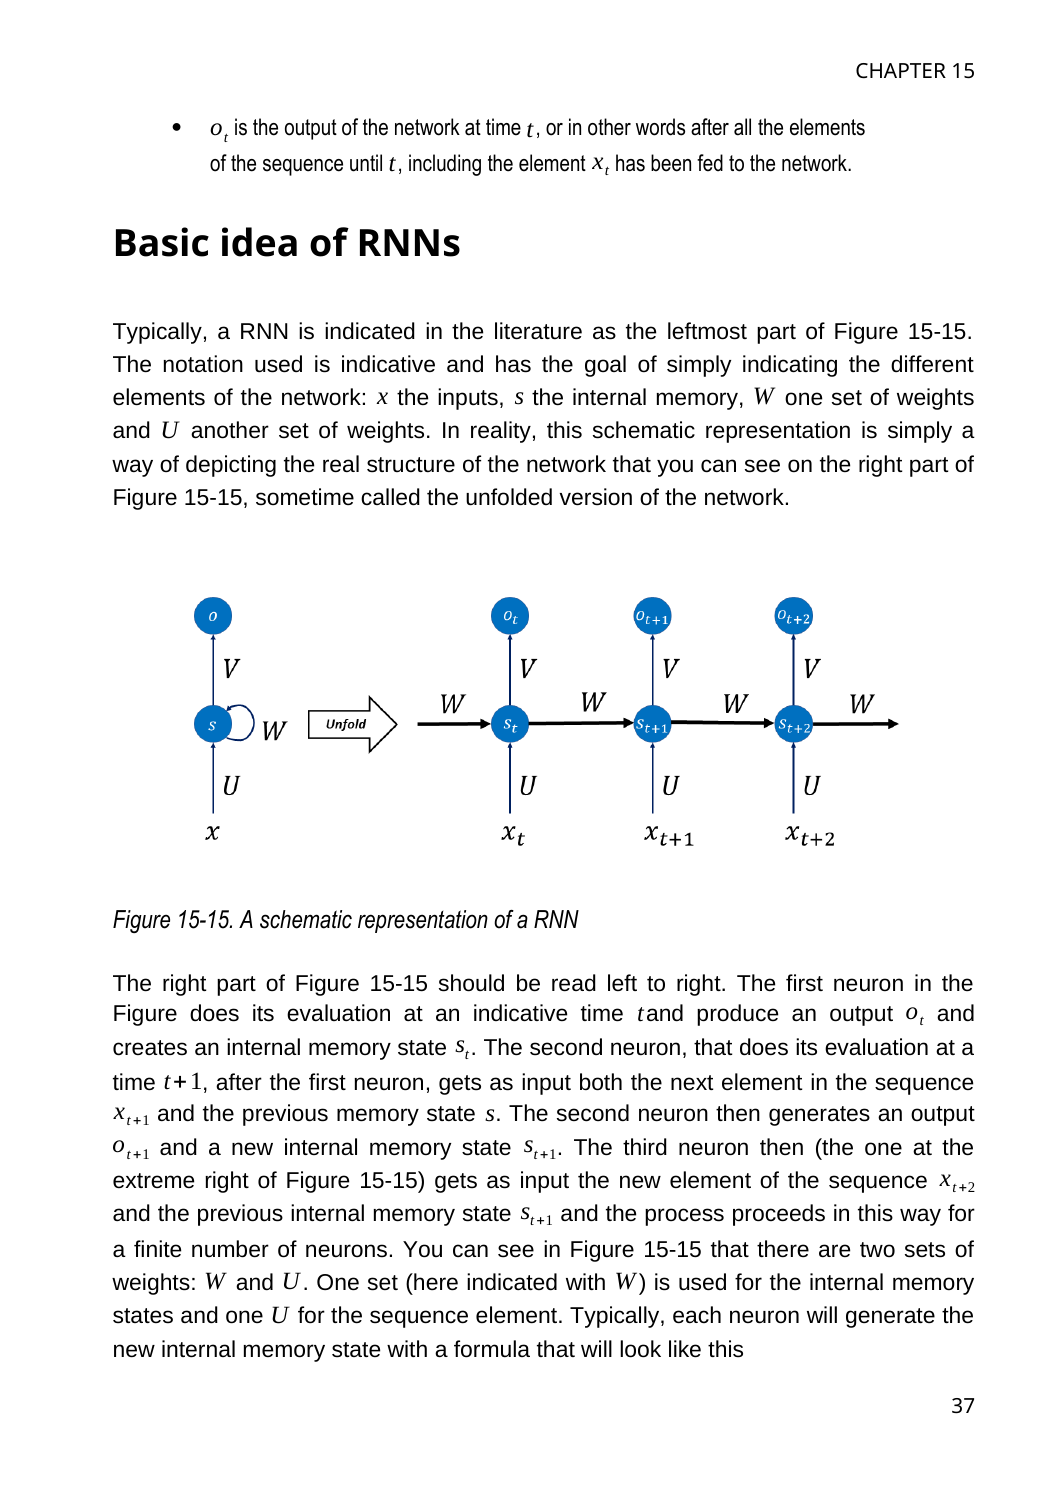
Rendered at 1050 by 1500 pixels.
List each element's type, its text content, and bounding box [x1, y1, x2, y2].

picture [168, 585, 919, 863]
subtitle Basic idea of RNNs [112, 217, 975, 268]
text is the output of the network at time , or in other words after all the elements of the sequence until , including the element has been fed to the network. [173, 112, 885, 179]
text Figure 15-15. A schematic representation of a RNN [112, 904, 975, 933]
text Typically, a RNN is indicated in the literature as the leftmost part of Figure 15-15. The notation used is indicative and has the goal of simply indicating the different elements of the network: the inputs, the internal memory, one set of weights and another set of weights. In reality, this schematic representation is simply a way of depicting the real structure of the network that you can see on the right part of Figure 15-15, sometime called the unfolded version of the network. [112, 311, 975, 511]
text The right part of Figure 15-15 should be read left to right. The first neuron in the Figure does its evaluation at an indicative time and produce an output and creates an internal memory state . The second neuron, that does its evaluation at a time , after the first neuron, gets as input both the next element in the sequence and the previous memory state . The second neuron then generates an output and a new internal memory state . The third neuron then (the one at the extreme right of Figure 15-15) gets as input the new element of the sequence and the previous internal memory state and the process proceeds in this way for a finite number of neurons. You can see in Figure 15-15 that there are two sets of weights: and . One set (here indicated with ) is used for the internal memory states and one for the sequence element. Typically, each neuron will generate the new internal memory state with a formula that will look like this [112, 962, 975, 1362]
